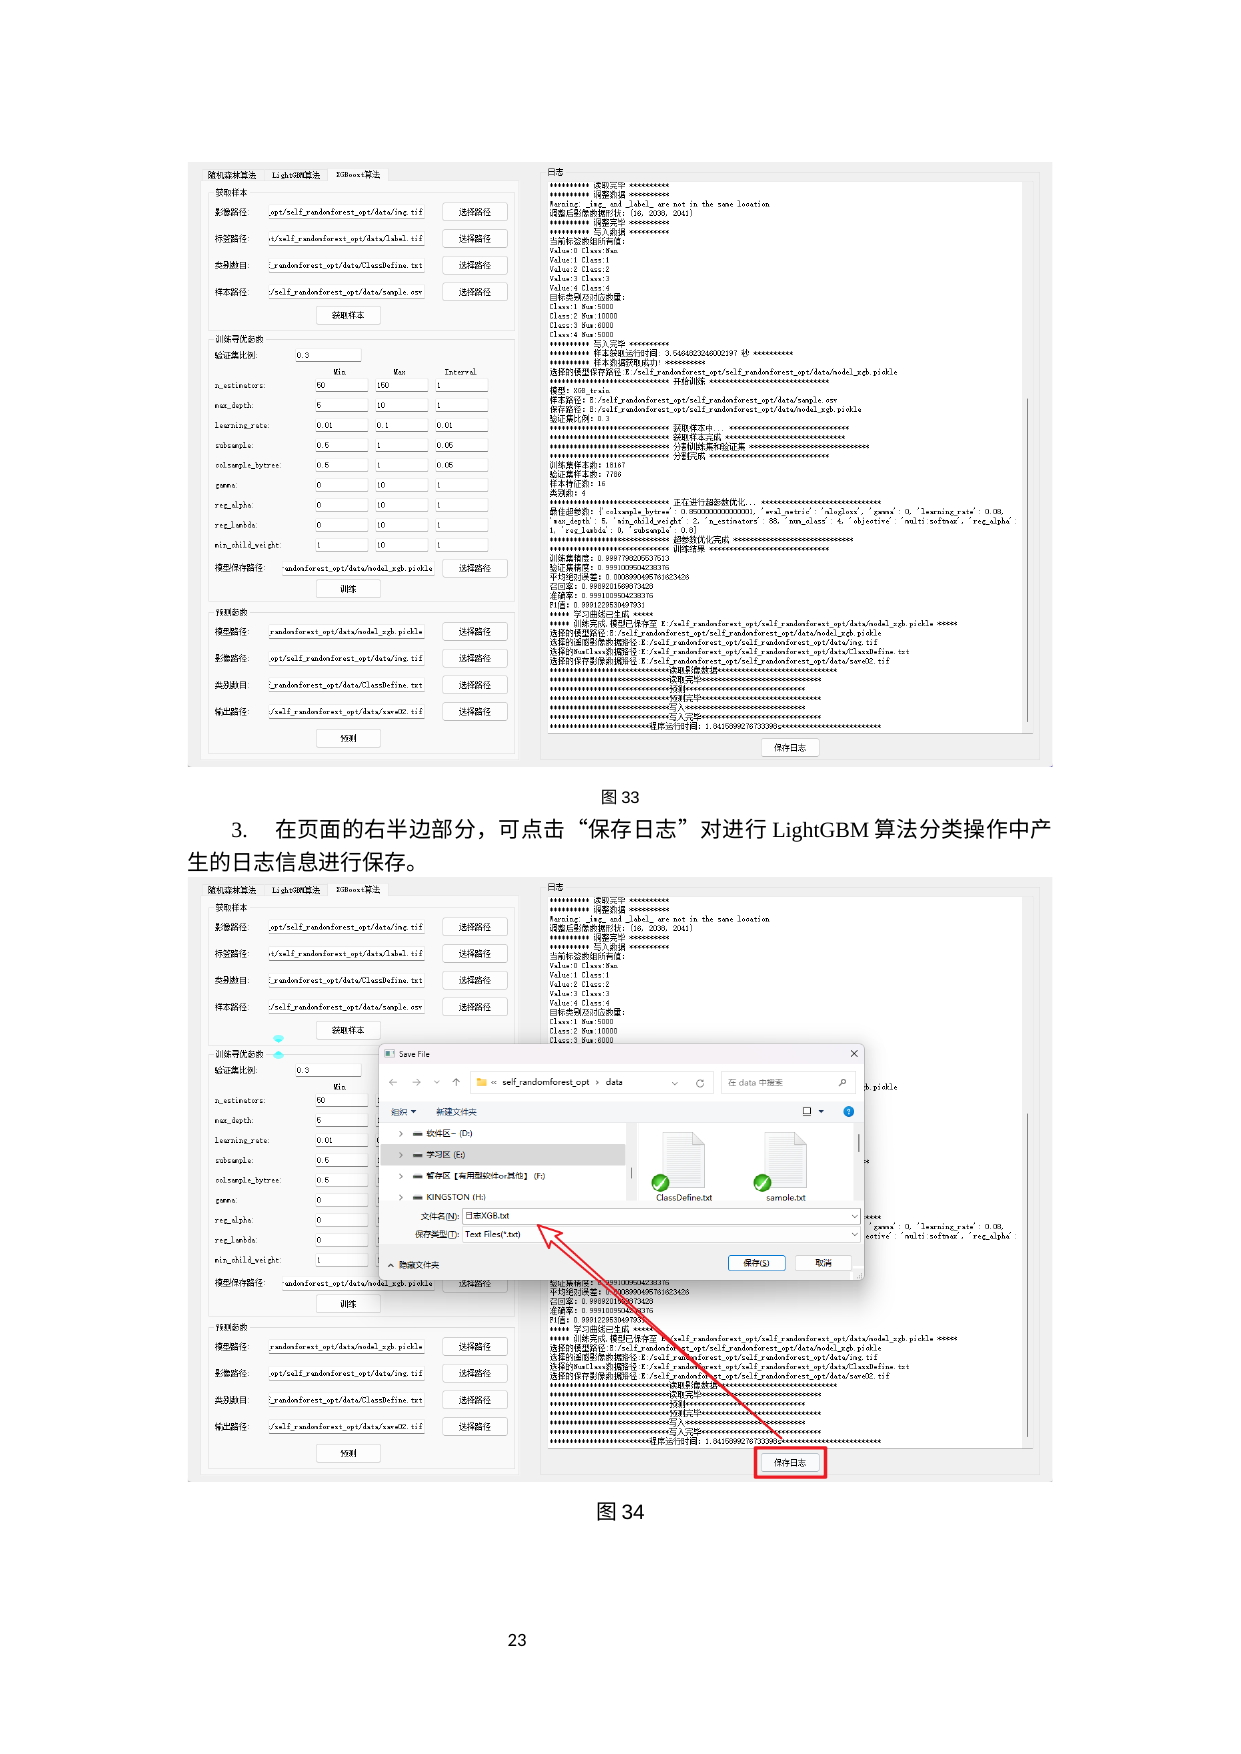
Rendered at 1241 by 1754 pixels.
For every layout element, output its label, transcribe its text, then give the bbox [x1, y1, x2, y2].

picture [187, 162, 1053, 767]
list 在页面的右半边部分，可点击“保存日志”对进行LightGBM算法分类操作中产生的日志信息进行保存。 [187, 812, 1053, 877]
picture [187, 877, 1053, 1482]
